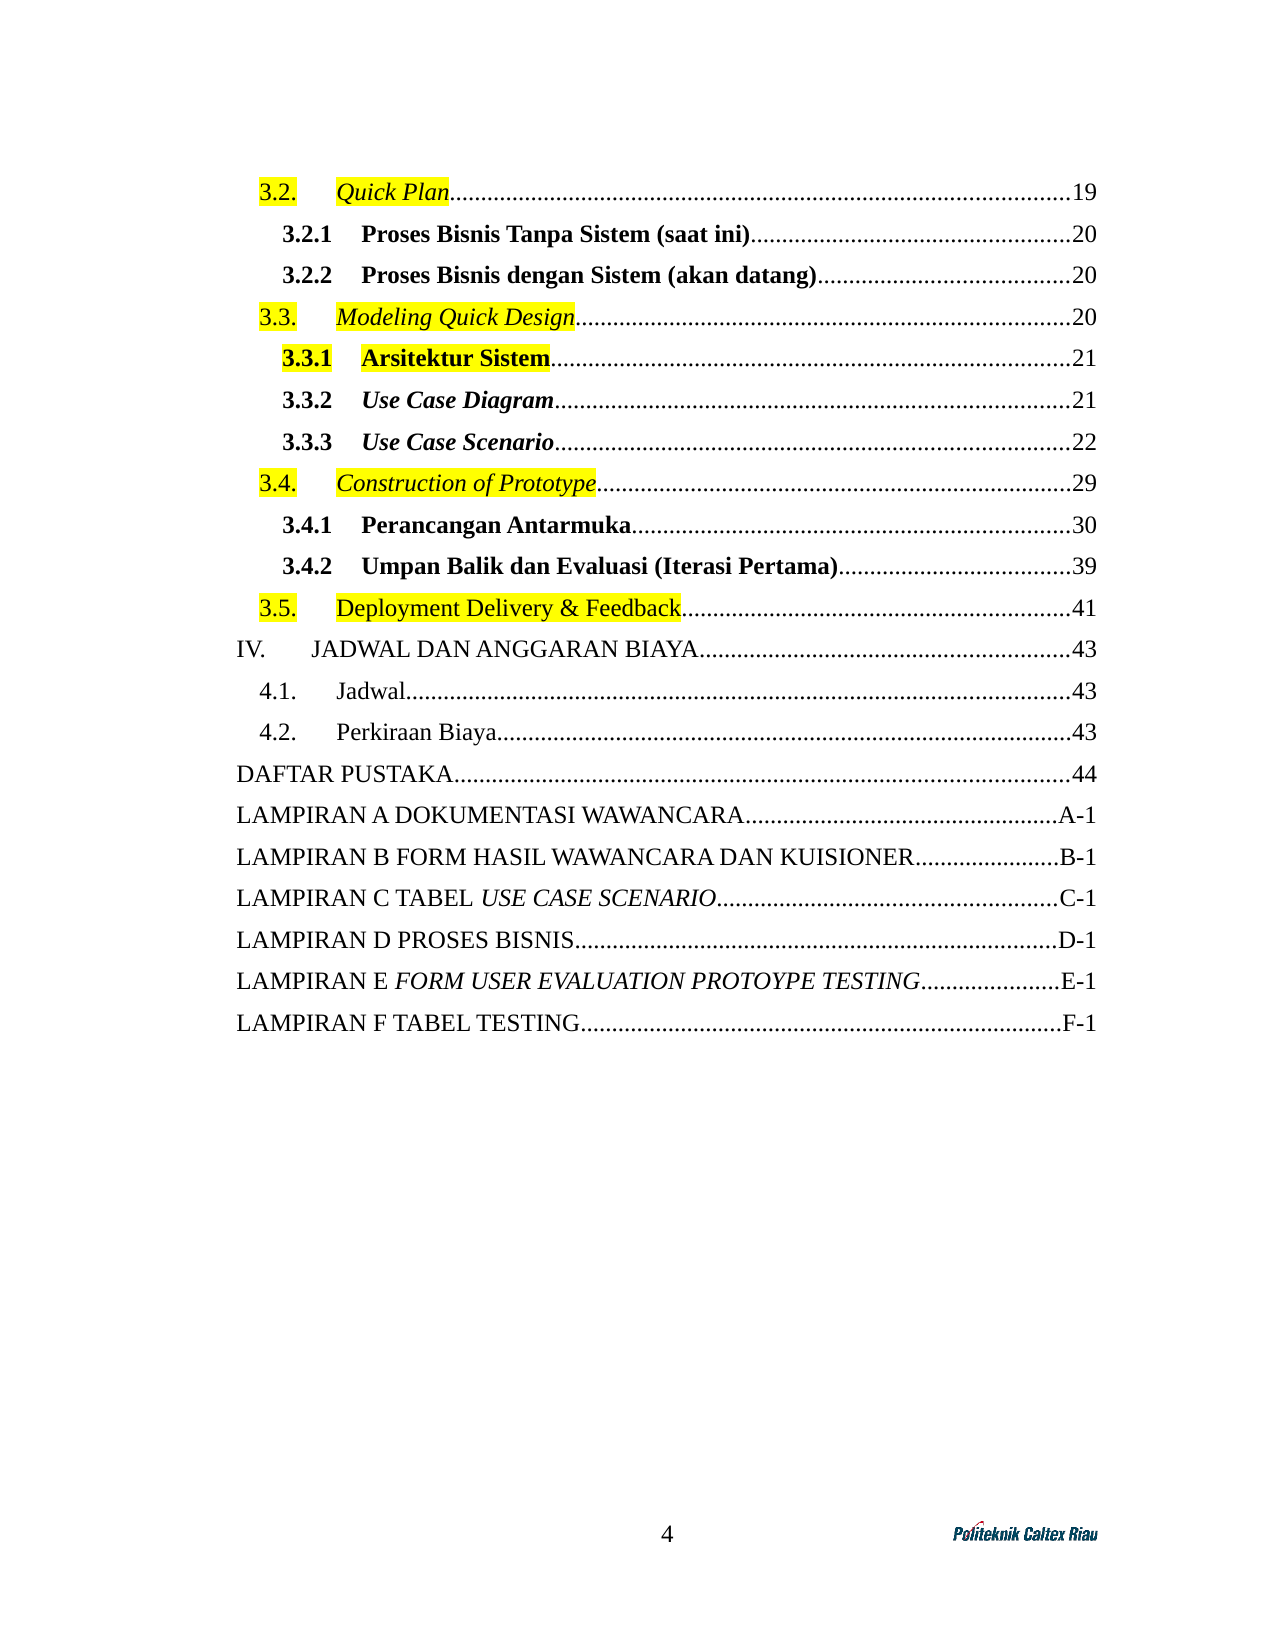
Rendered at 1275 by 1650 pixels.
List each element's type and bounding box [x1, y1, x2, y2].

picture [951, 1521, 1098, 1543]
